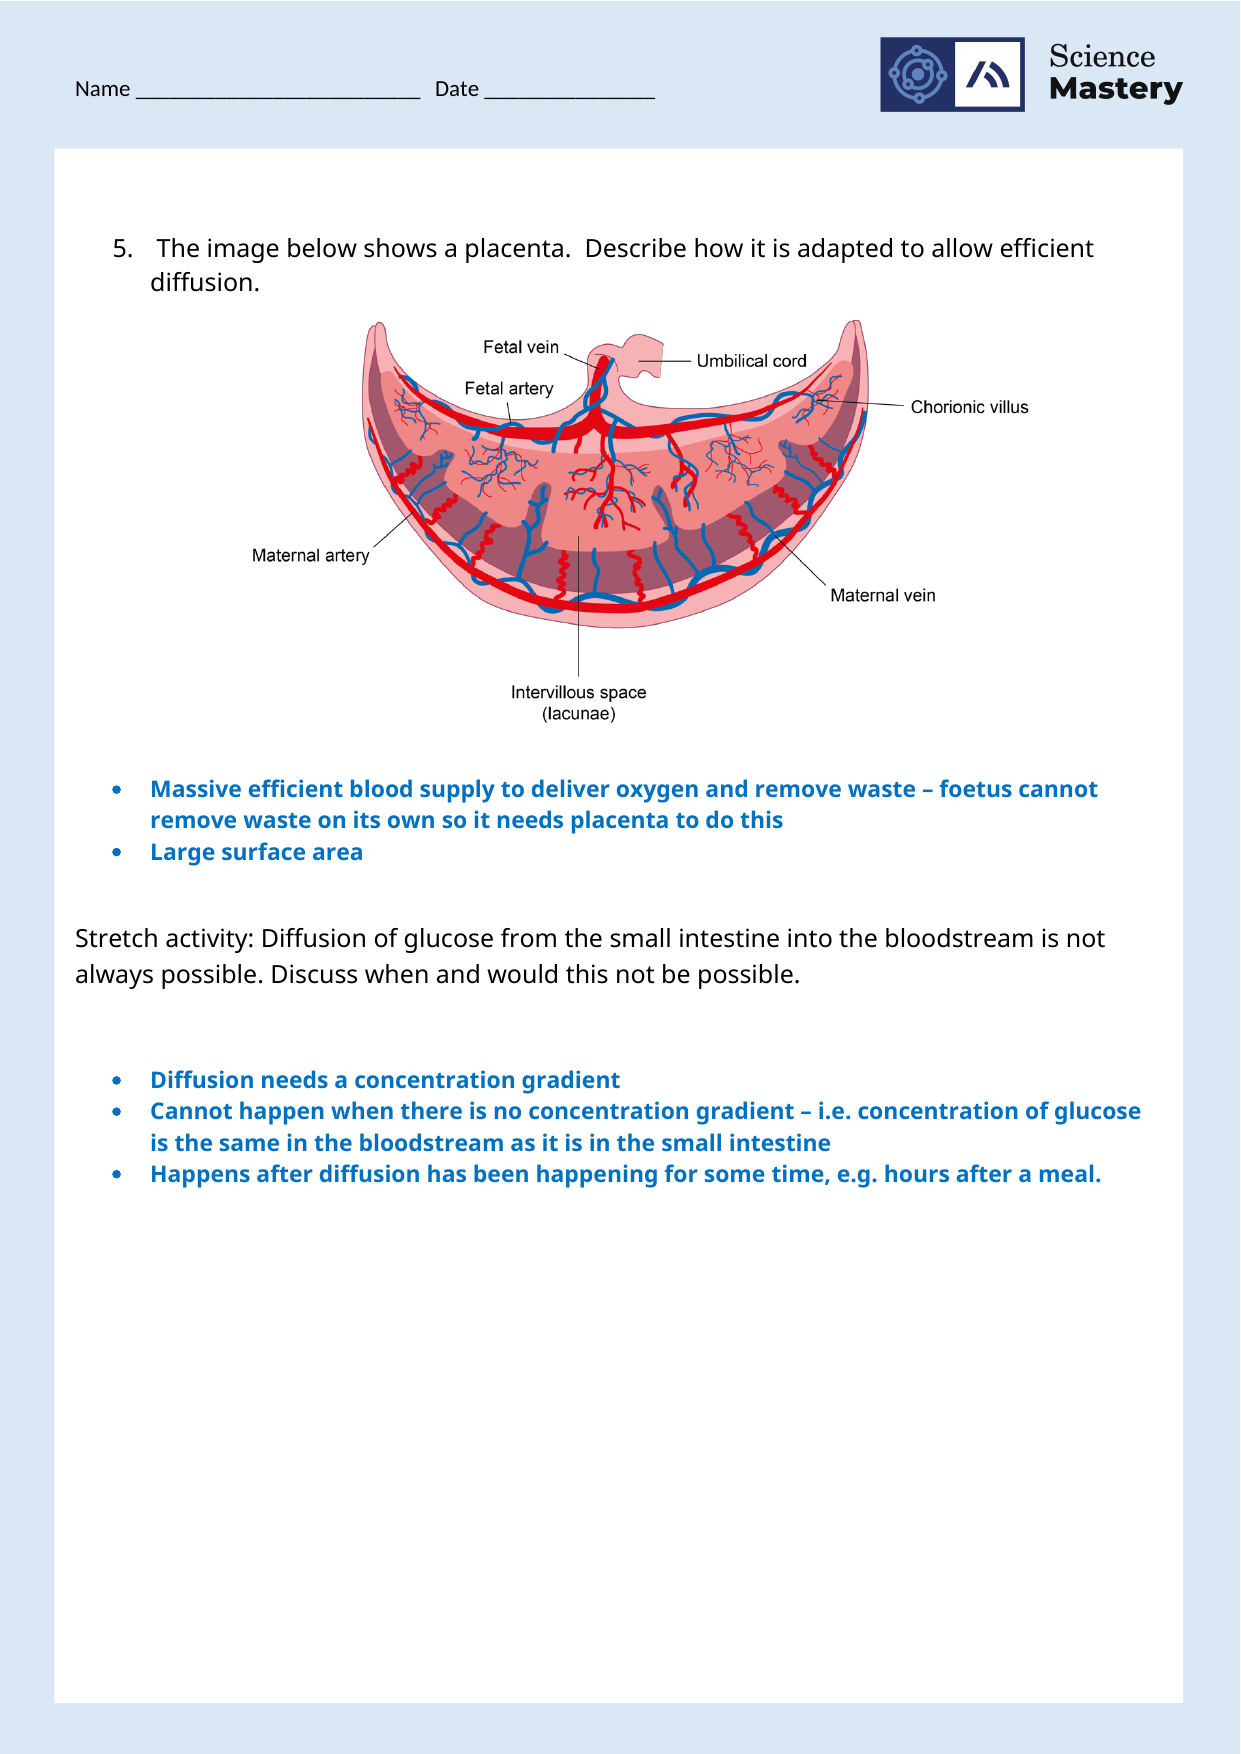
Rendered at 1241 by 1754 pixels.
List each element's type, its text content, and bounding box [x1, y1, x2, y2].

picture [0, 1, 1241, 1754]
list The image below shows a placenta. Describe how it is adapted to allow efficient diffusion. [112, 231, 1165, 299]
list Happens after diffusion has been happening for some time, e.g. hours after a meal. [112, 1158, 1165, 1189]
text Stretch activity: Diffusion of glucose from the small intestine into the bloodstream is not always possible. Discuss when and would this not be possible. [75, 920, 1165, 991]
list Diffusion needs a concentration gradient [112, 1064, 1165, 1095]
list Massive efficient blood supply to deliver oxygen and remove waste – foetus cannot remove waste on its own so it needs placenta to do this [112, 773, 1165, 836]
list Cannot happen when there is no concentration gradient – i.e. concentration of glucose is the same in the bloodstream as it is in the small intestine [112, 1095, 1165, 1158]
list Large surface area [112, 836, 1165, 867]
